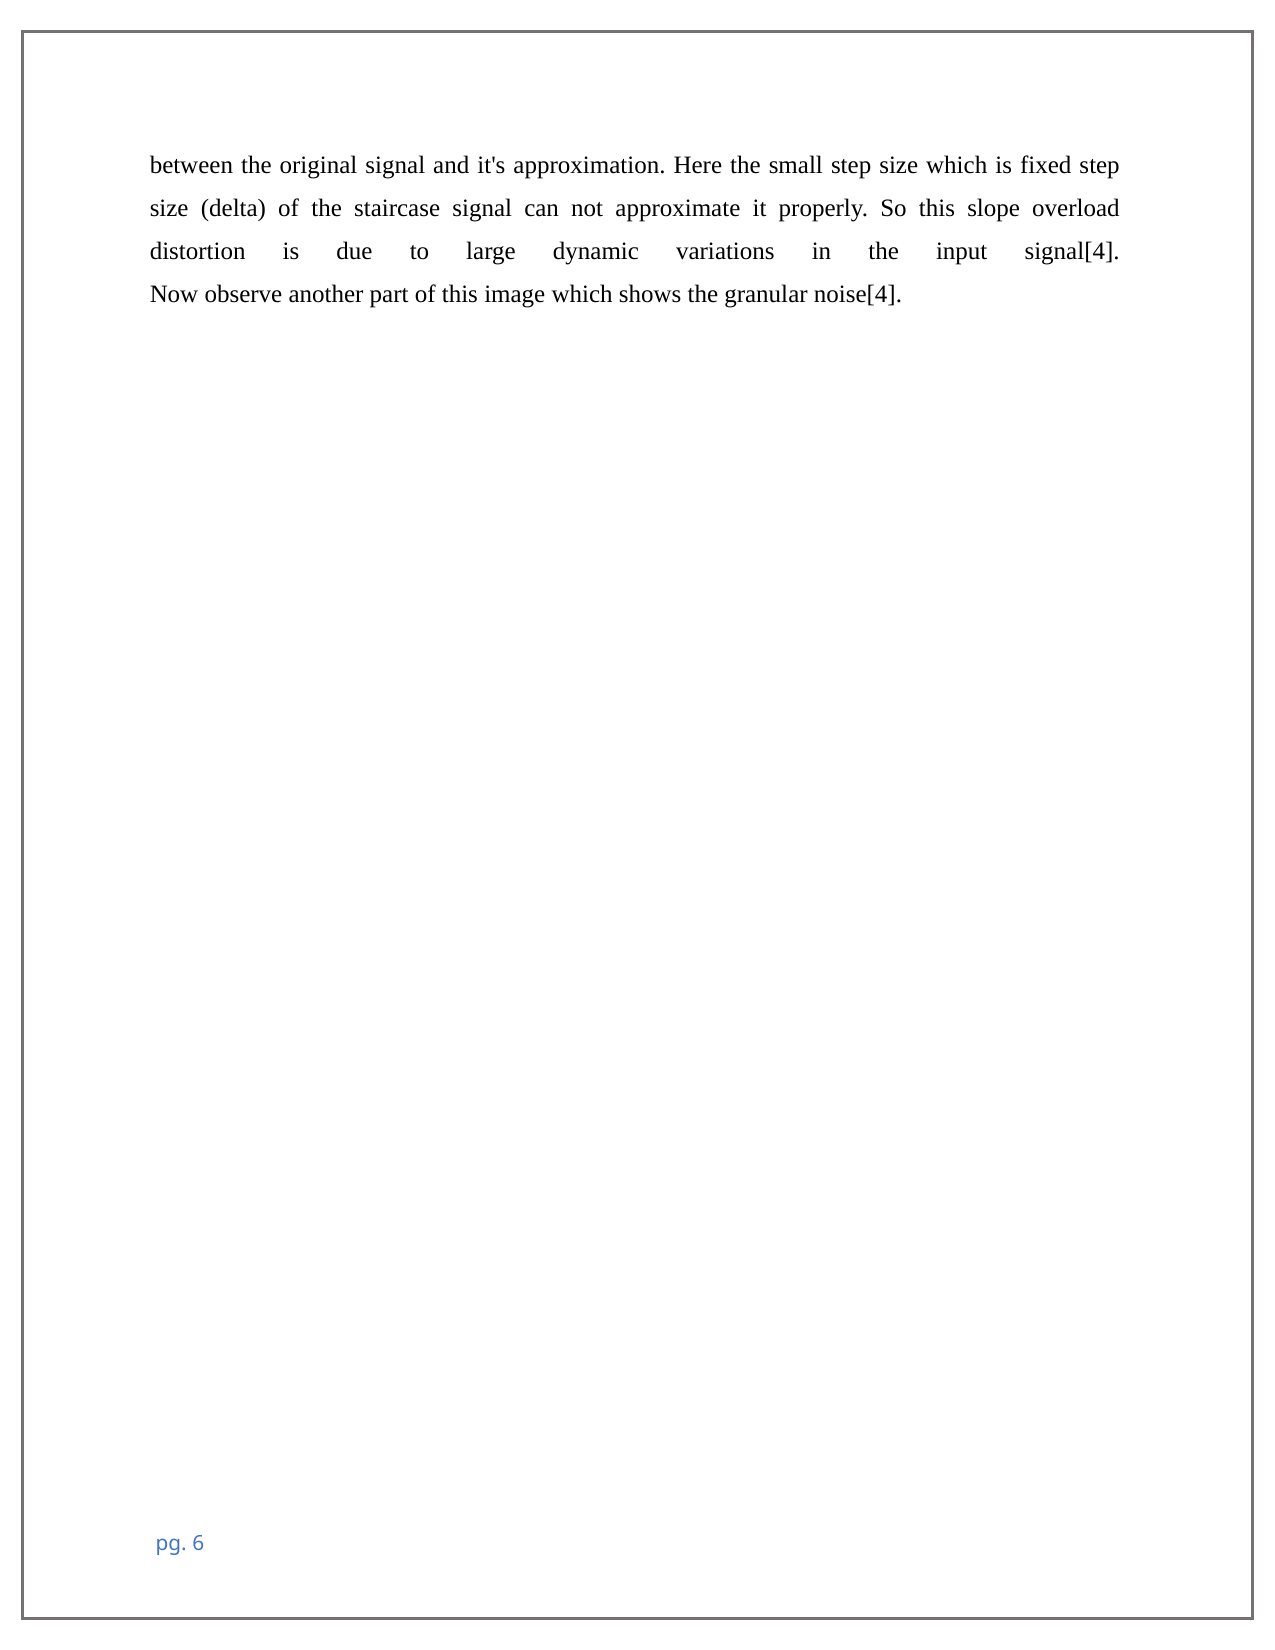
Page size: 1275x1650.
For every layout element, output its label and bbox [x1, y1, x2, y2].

text [148, 150, 1121, 308]
